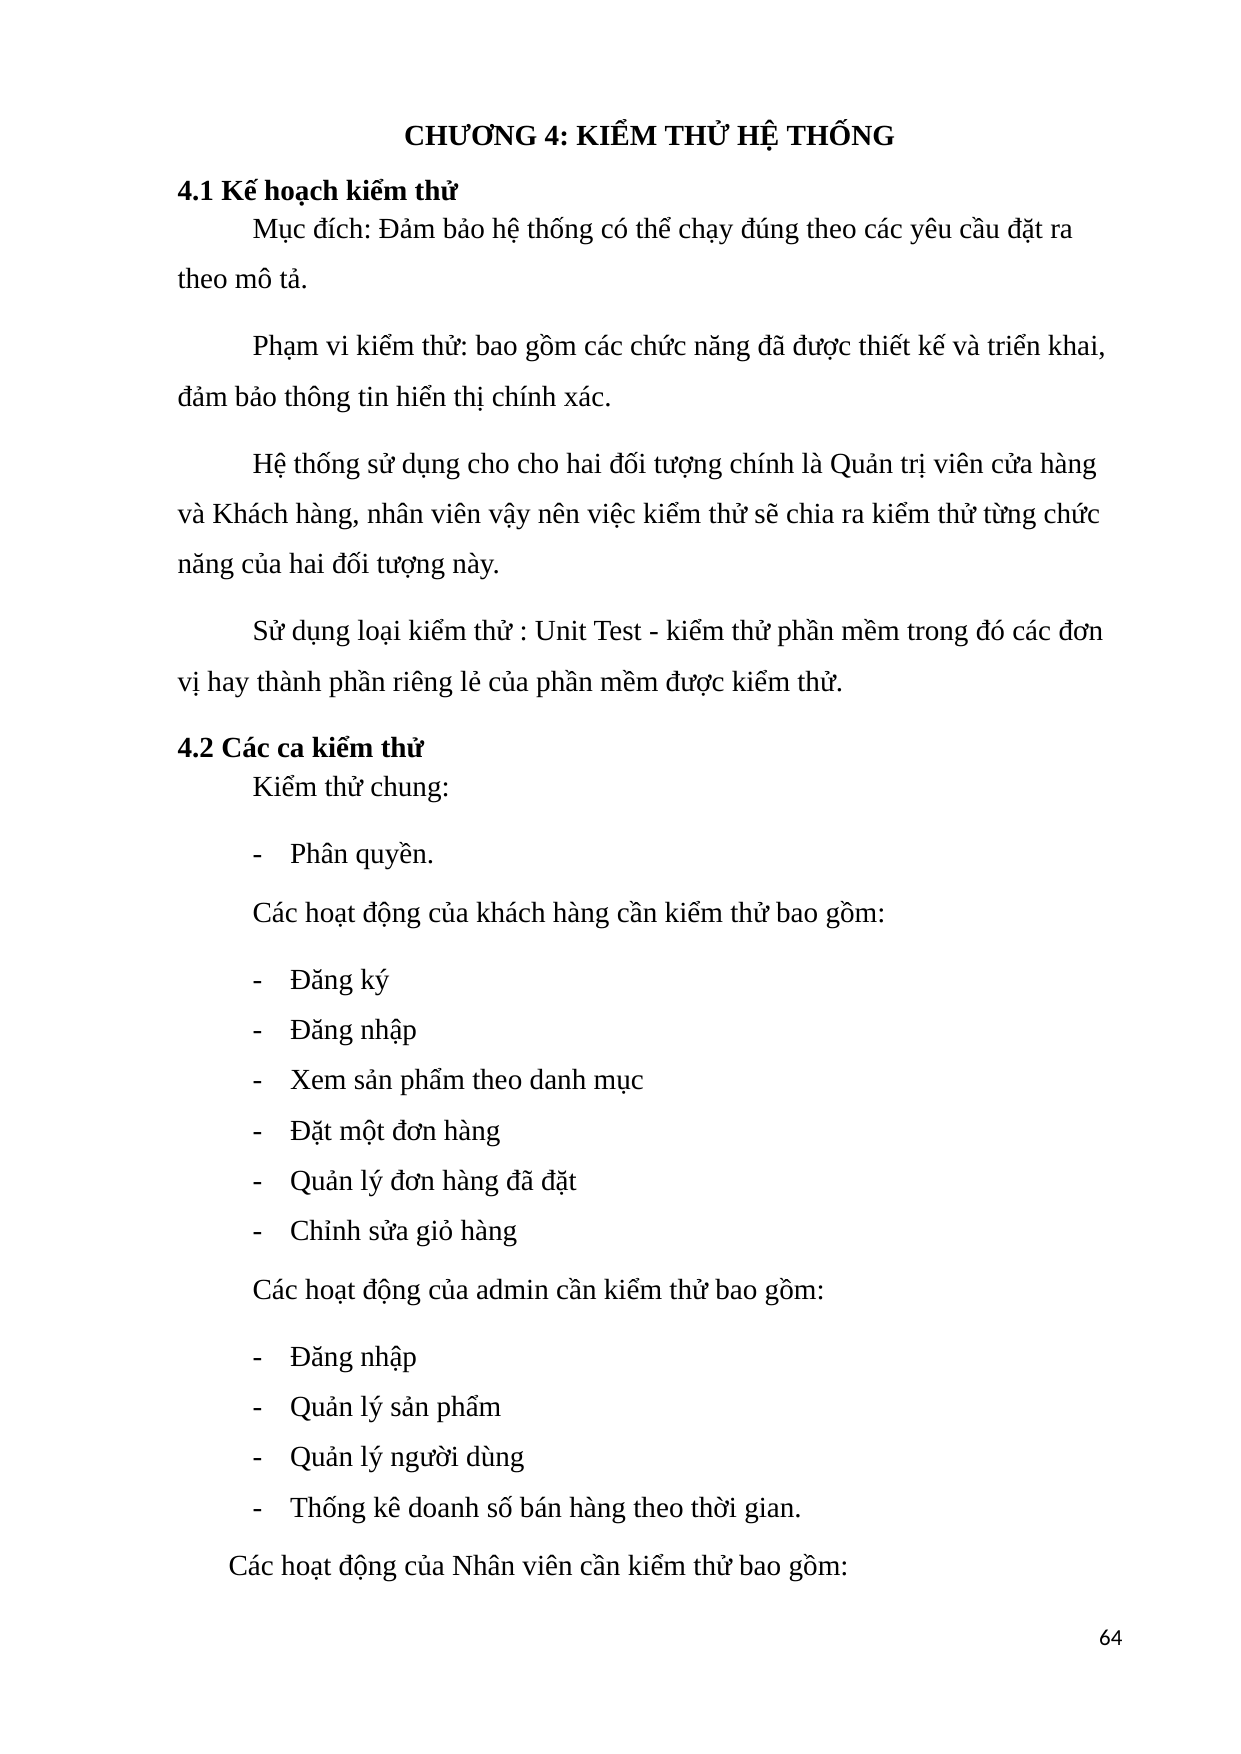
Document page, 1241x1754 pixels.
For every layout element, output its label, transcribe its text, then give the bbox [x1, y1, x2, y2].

text Các hoạt động của khách hàng cần kiểm thử bao gồm: [177, 895, 1122, 928]
subtitle CHƯƠNG 4: KIỂM THỬ HỆ THỐNG [177, 118, 1122, 152]
subtitle 4.1 Kế hoạch kiểm thử [177, 173, 1122, 206]
text Kiểm thử chung: [177, 769, 1122, 803]
list Chỉnh sửa giỏ hàng [252, 1213, 1122, 1247]
list Thống kê doanh số bán hàng theo thời gian. [252, 1490, 1122, 1523]
text Hệ thống sử dụng cho cho hai đối tượng chính là Quản trị viên cửa hàng và Khách hàng, nhân viên vậy nên việc kiểm thử sẽ chia ra kiểm thử từng chức năng của hai đối tượng này. [177, 446, 1122, 580]
text Mục đích: Đảm bảo hệ thống có thể chạy đúng theo các yêu cầu đặt ra theo mô tả. [177, 211, 1122, 295]
list Đặt một đơn hàng [252, 1113, 1122, 1146]
list Quản lý sản phẩm [252, 1389, 1122, 1423]
subtitle 4.2 Các ca kiểm thử [177, 731, 1122, 764]
list Xem sản phẩm theo danh mục [252, 1062, 1122, 1096]
text Phạm vi kiểm thử: bao gồm các chức năng đã được thiết kế và triển khai, đảm bảo thông tin hiển thị chính xác. [177, 328, 1122, 412]
list Đăng nhập [252, 1339, 1122, 1372]
list Quản lý người dùng [252, 1439, 1122, 1473]
list Đăng nhập [252, 1012, 1122, 1046]
list Phân quyền. [252, 836, 1122, 870]
text Các hoạt động của admin cần kiểm thử bao gồm: [177, 1272, 1122, 1306]
list Đăng ký [252, 962, 1122, 995]
text Sử dụng loại kiểm thử : Unit Test - kiểm thử phần mềm trong đó các đơn vị hay thành phần riêng lẻ của phần mềm được kiểm thử. [177, 613, 1122, 697]
text Các hoạt động của Nhân viên cần kiểm thử bao gồm: [177, 1548, 1122, 1582]
list Quản lý đơn hàng đã đặt [252, 1163, 1122, 1197]
